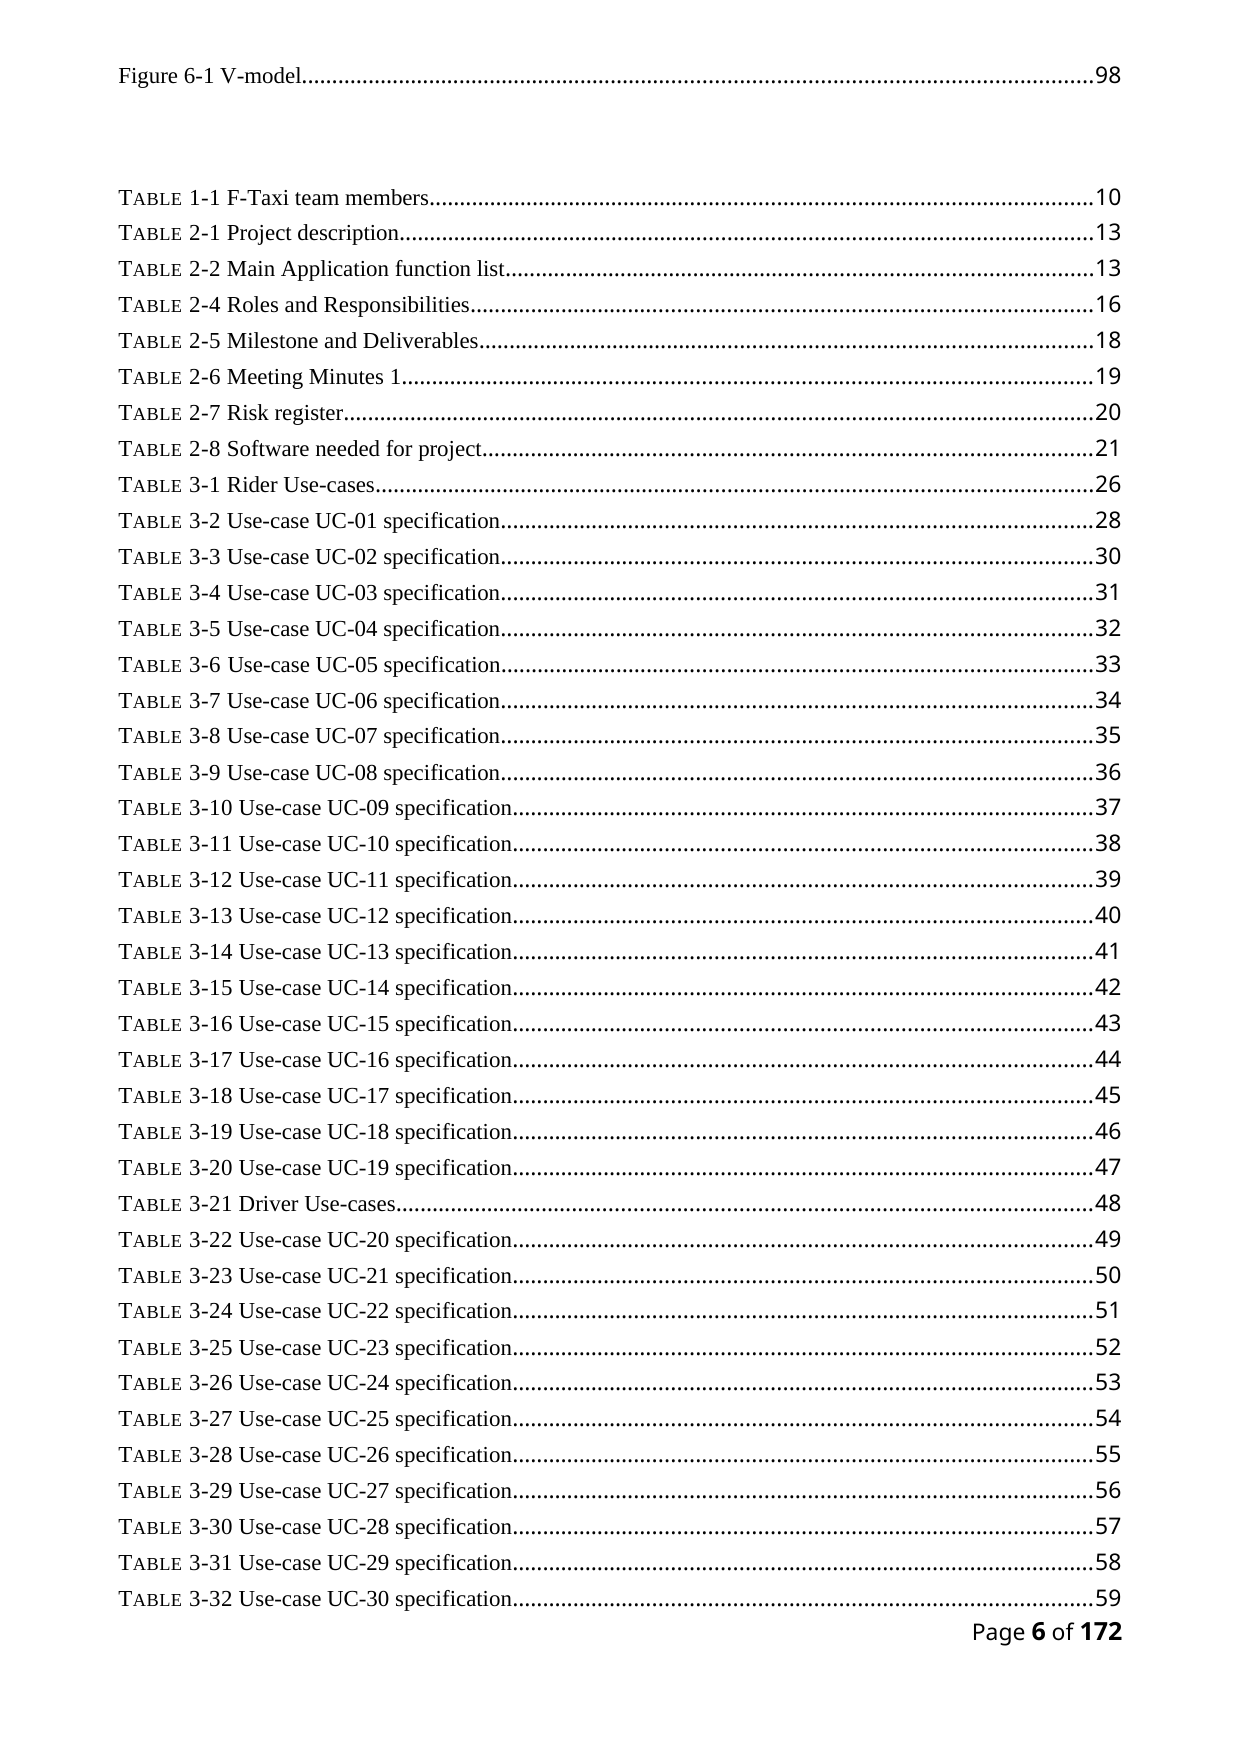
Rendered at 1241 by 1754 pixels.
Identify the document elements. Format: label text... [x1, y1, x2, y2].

text Table 3-28 Use-case UC-26 specification 55 [118, 1438, 1122, 1469]
text Table 3-11 Use-case UC-10 specification 38 [118, 827, 1122, 858]
text Table 2-7 Risk register 20 [118, 396, 1122, 427]
text Table 3-32 Use-case UC-30 specification 59 [118, 1582, 1122, 1613]
text Table 3-25 Use-case UC-23 specification 52 [118, 1330, 1122, 1362]
text Table 1-1 F-Taxi team members 10 [118, 180, 1122, 212]
text Table 3-10 Use-case UC-09 specification 37 [118, 791, 1122, 823]
text Table 2-5 Milestone and Deliverables 18 [118, 324, 1122, 355]
text Table 3-18 Use-case UC-17 specification 45 [118, 1079, 1122, 1110]
text Table 3-26 Use-case UC-24 specification 53 [118, 1366, 1122, 1398]
text Table 3-13 Use-case UC-12 specification 40 [118, 899, 1122, 930]
text Table 3-12 Use-case UC-11 specification 39 [118, 863, 1122, 894]
text Figure 6-1 V-model 98 [118, 59, 1122, 90]
text Table 2-4 Roles and Responsibilities 16 [118, 288, 1122, 319]
text Table 3-9 Use-case UC-08 specification 36 [118, 755, 1122, 787]
text Table 3-7 Use-case UC-06 specification 34 [118, 683, 1122, 715]
text Table 3-21 Driver Use-cases 48 [118, 1187, 1122, 1218]
text Table 3-31 Use-case UC-29 specification 58 [118, 1546, 1122, 1577]
text Table 3-23 Use-case UC-21 specification 50 [118, 1258, 1122, 1290]
text Table 3-27 Use-case UC-25 specification 54 [118, 1402, 1122, 1433]
text Table 3-15 Use-case UC-14 specification 42 [118, 971, 1122, 1002]
text Table 3-20 Use-case UC-19 specification 47 [118, 1151, 1122, 1182]
text Table 3-22 Use-case UC-20 specification 49 [118, 1223, 1122, 1254]
text Table 2-8 Software needed for project 21 [118, 432, 1122, 463]
text Table 3-1 Rider Use-cases 26 [118, 468, 1122, 499]
text Table 3-5 Use-case UC-04 specification 32 [118, 612, 1122, 643]
text Table 3-24 Use-case UC-22 specification 51 [118, 1294, 1122, 1326]
text Table 3-29 Use-case UC-27 specification 56 [118, 1474, 1122, 1505]
text Table 3-8 Use-case UC-07 specification 35 [118, 719, 1122, 751]
text Table 3-19 Use-case UC-18 specification 46 [118, 1115, 1122, 1146]
text Table 3-3 Use-case UC-02 specification 30 [118, 540, 1122, 571]
text Table 3-17 Use-case UC-16 specification 44 [118, 1043, 1122, 1074]
text Table 3-4 Use-case UC-03 specification 31 [118, 576, 1122, 607]
text Table 3-14 Use-case UC-13 specification 41 [118, 935, 1122, 966]
text Table 2-6 Meeting Minutes 1 19 [118, 360, 1122, 391]
text Table 3-2 Use-case UC-01 specification 28 [118, 504, 1122, 535]
text Table 2-1 Project description 13 [118, 216, 1122, 248]
text Table 2-2 Main Application function list 13 [118, 252, 1122, 283]
text Table 3-6 Use-case UC-05 specification 33 [118, 648, 1122, 679]
text Table 3-30 Use-case UC-28 specification 57 [118, 1510, 1122, 1541]
text Table 3-16 Use-case UC-15 specification 43 [118, 1007, 1122, 1038]
